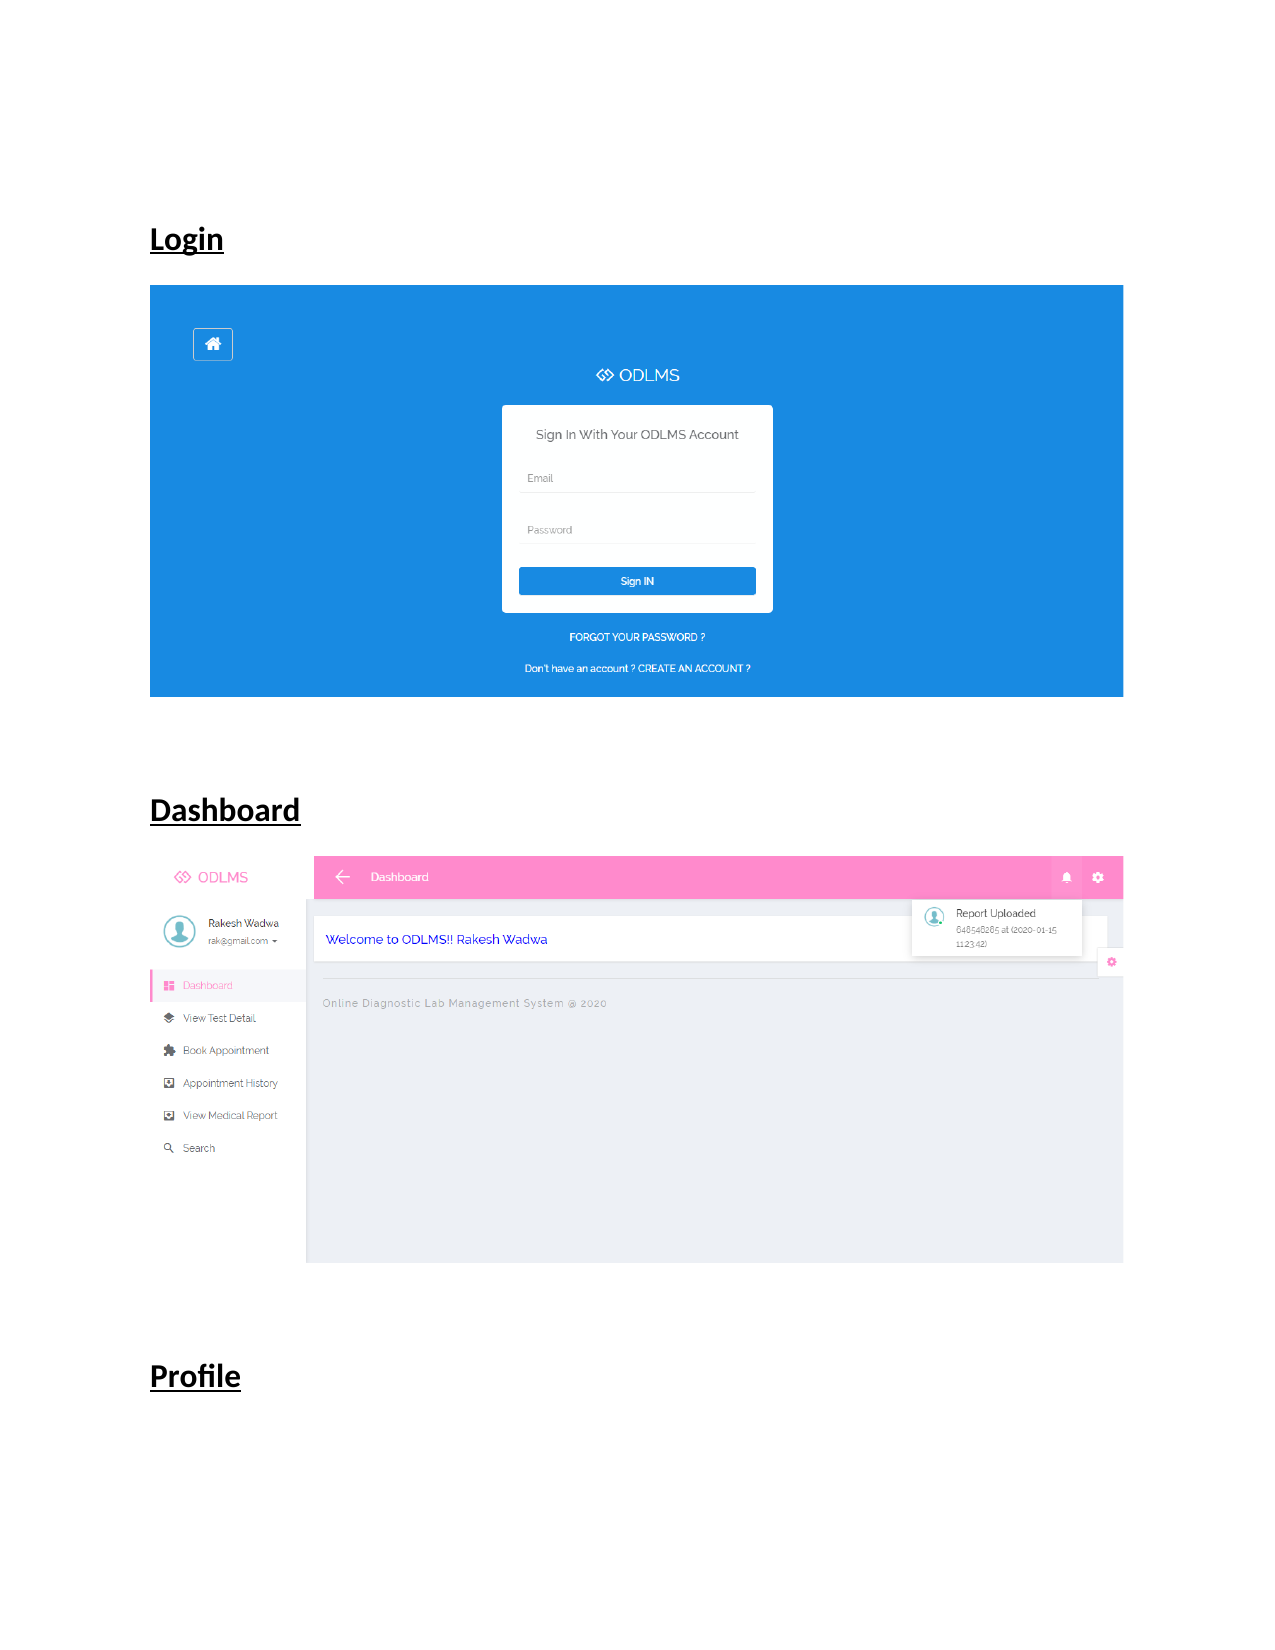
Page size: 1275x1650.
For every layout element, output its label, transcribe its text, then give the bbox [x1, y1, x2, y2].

text Login [150, 218, 1125, 258]
picture [150, 856, 1124, 1263]
text Dashboard [150, 789, 1125, 829]
picture [150, 285, 1124, 697]
text Profile [150, 1355, 1125, 1396]
